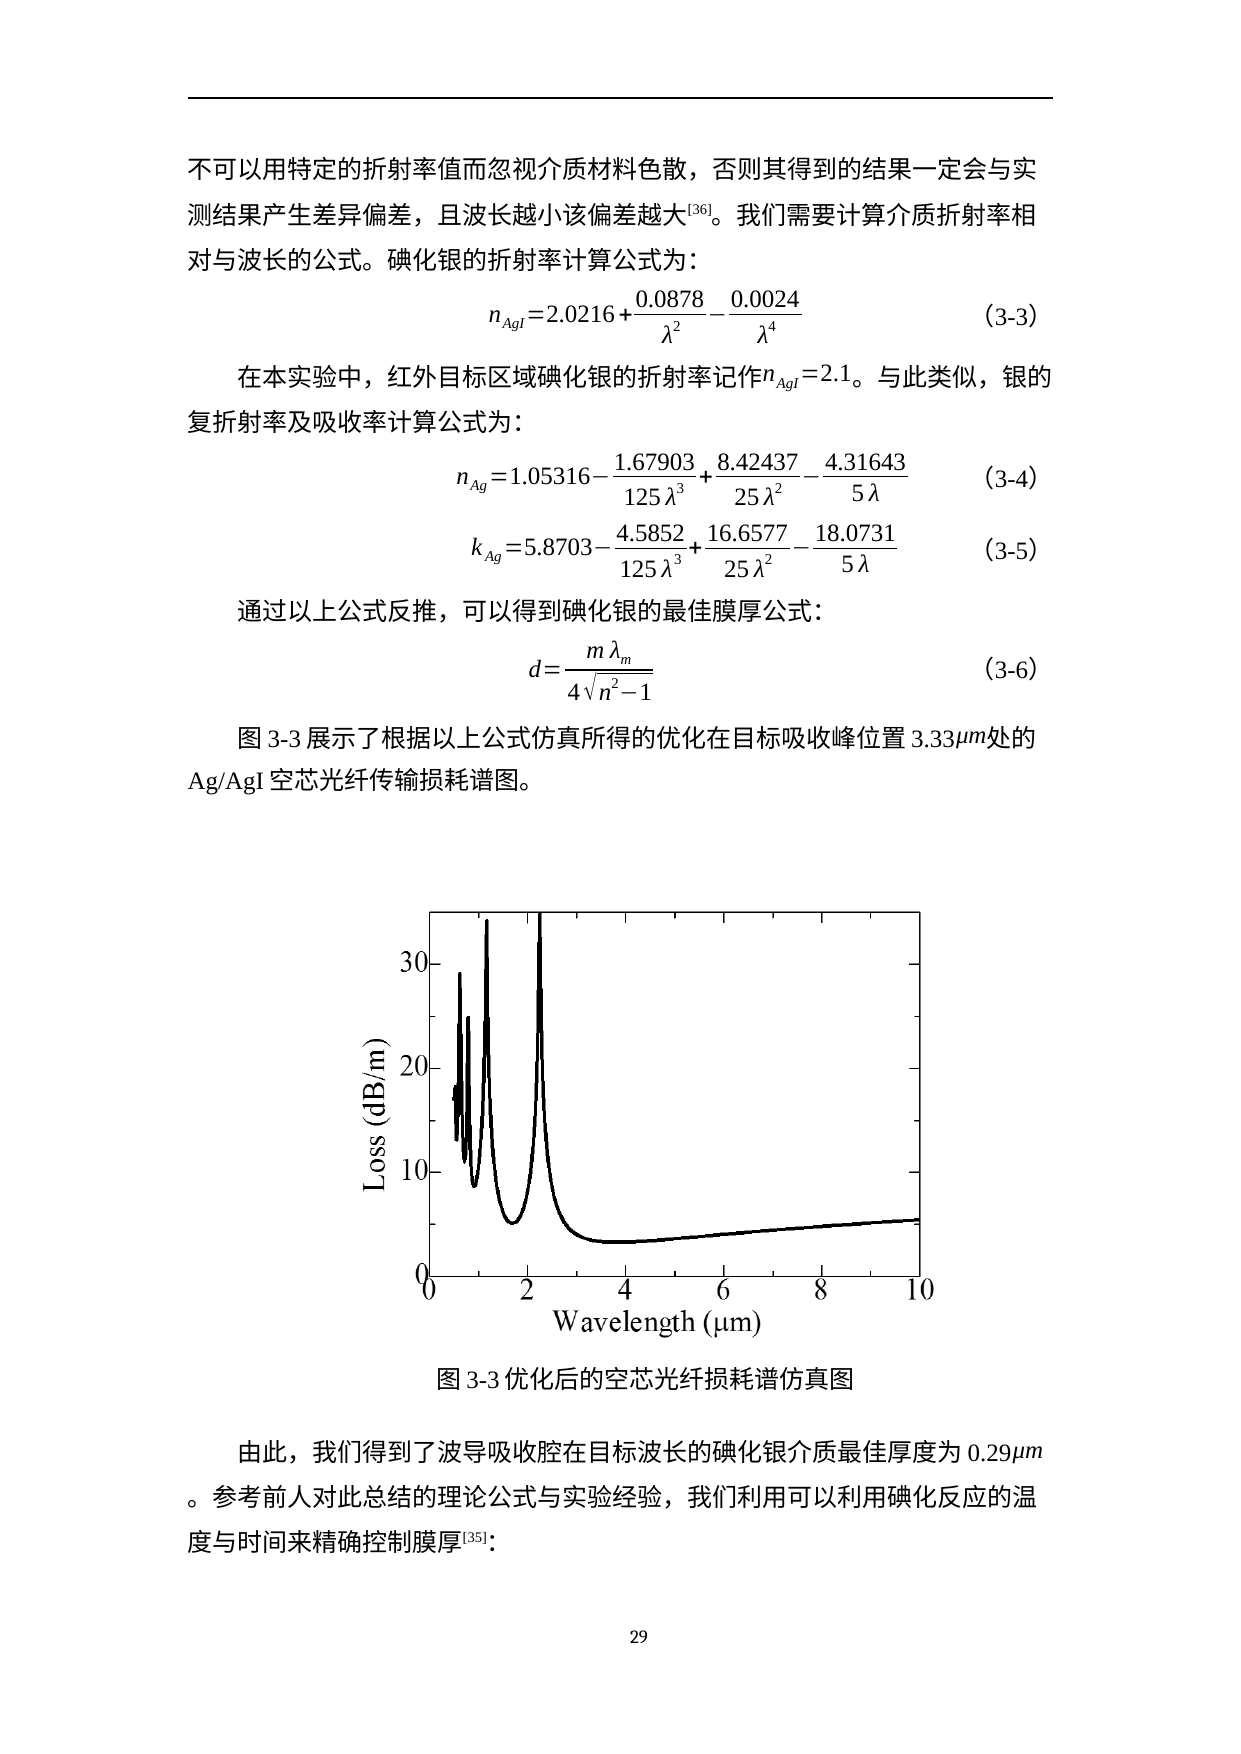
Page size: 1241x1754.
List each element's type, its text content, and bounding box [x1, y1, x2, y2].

text 在本实验中，红外目标区域碘化银的折射率记作。与此类似，银的复折射率及吸收率计算公式为： [187, 357, 1053, 439]
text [187, 150, 1053, 277]
text 图3-3展示了根据以上公式仿真所得的优化在目标吸收峰位置3.33处的Ag/AgI空芯光纤传输损耗谱图。 [187, 714, 1053, 798]
text 由此，我们得到了波导吸收腔在目标波长的碘化银介质最佳厚度为0.29。参考前人对此总结的理论公式与实验经验，我们利用可以利用碘化反应的温度与时间来精确控制膜厚[35]： [187, 1432, 1053, 1559]
text （3-6） [187, 637, 1053, 705]
text （3-5） [187, 520, 1053, 582]
text （3-4） [187, 448, 1053, 511]
picture [350, 875, 941, 1353]
text （3-3） [187, 286, 1053, 348]
text 图3-3优化后的空芯光纤损耗谱仿真图 [187, 1360, 1053, 1396]
text 通过以上公式反推，可以得到碘化银的最佳膜厚公式： [187, 591, 1053, 627]
